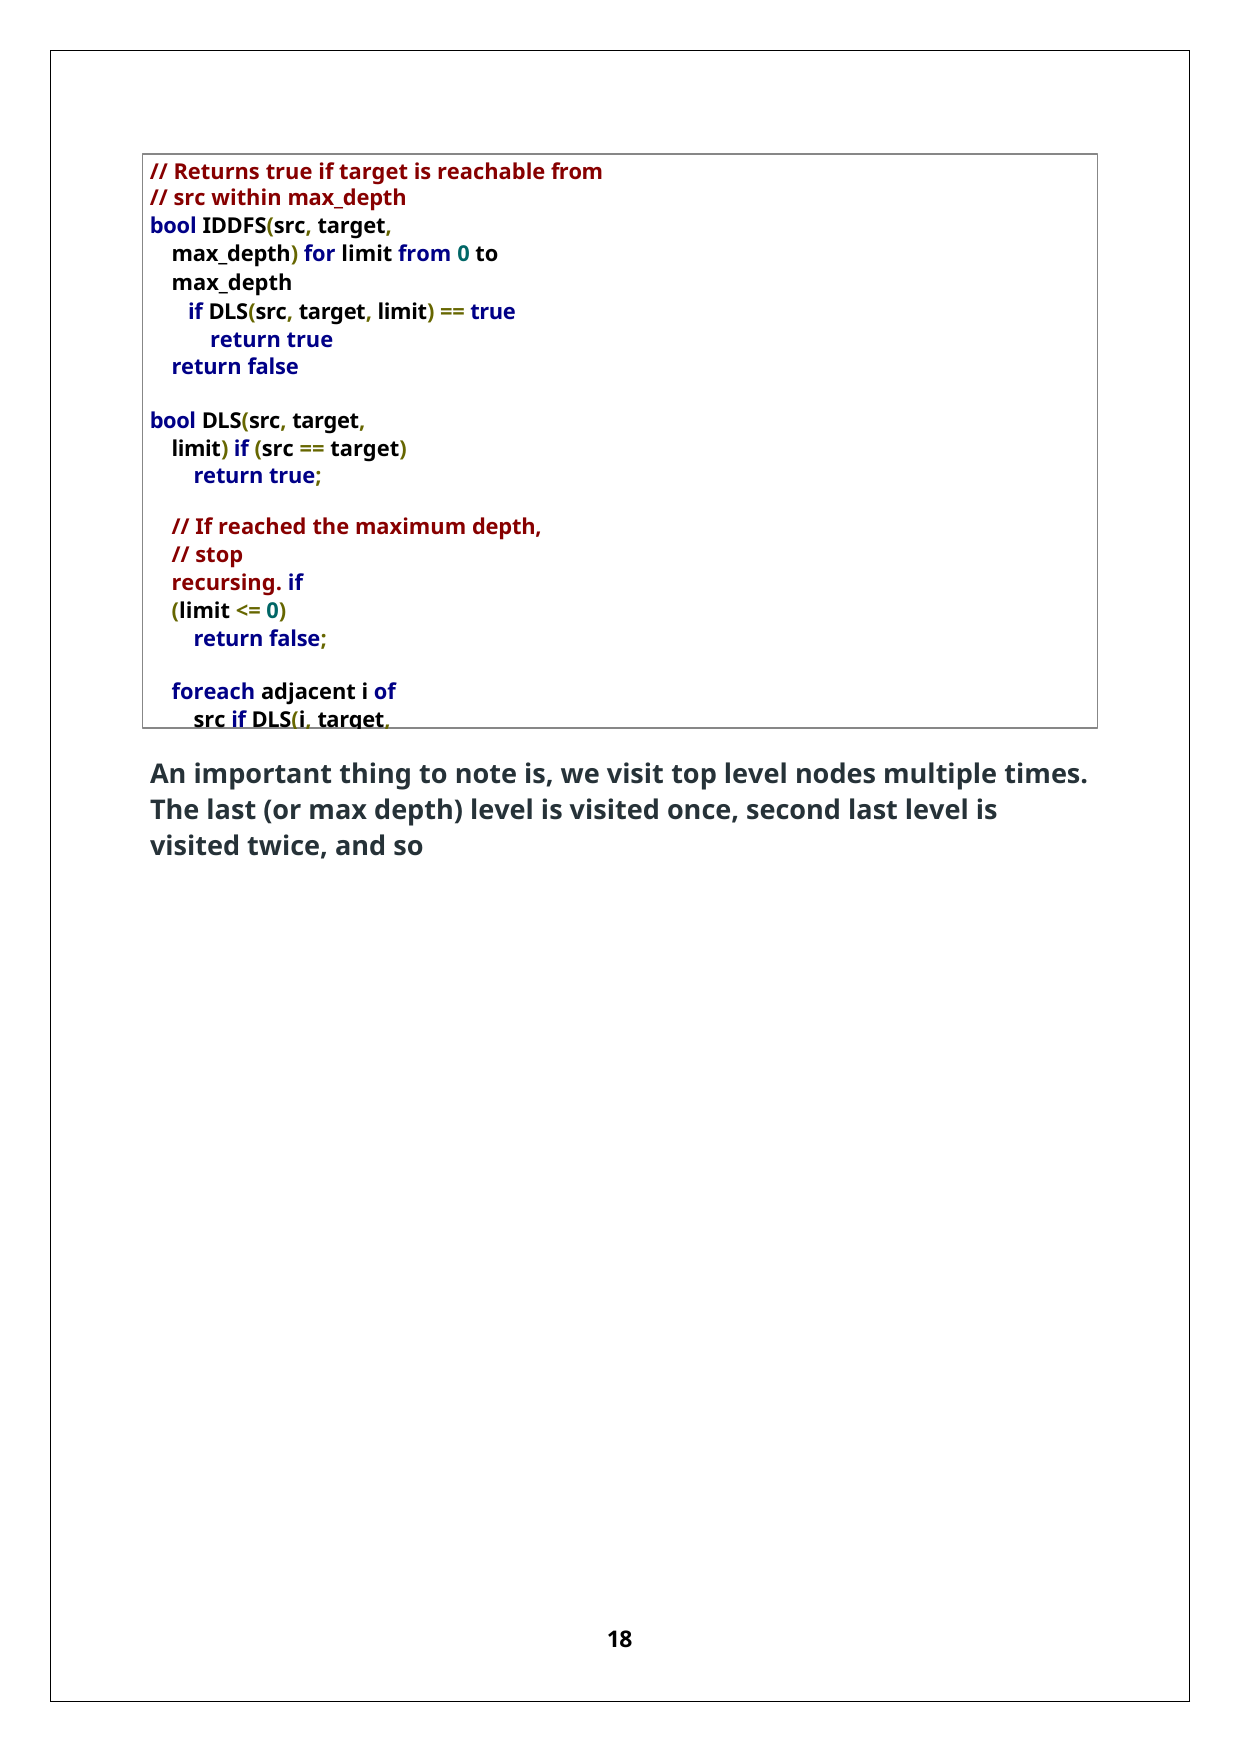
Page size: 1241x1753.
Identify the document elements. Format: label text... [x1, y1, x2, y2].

text An important thing to note is, we visit top level nodes multiple times. The last (or max depth) level is visited once, second last level is visited twice, and so [150, 755, 1093, 863]
